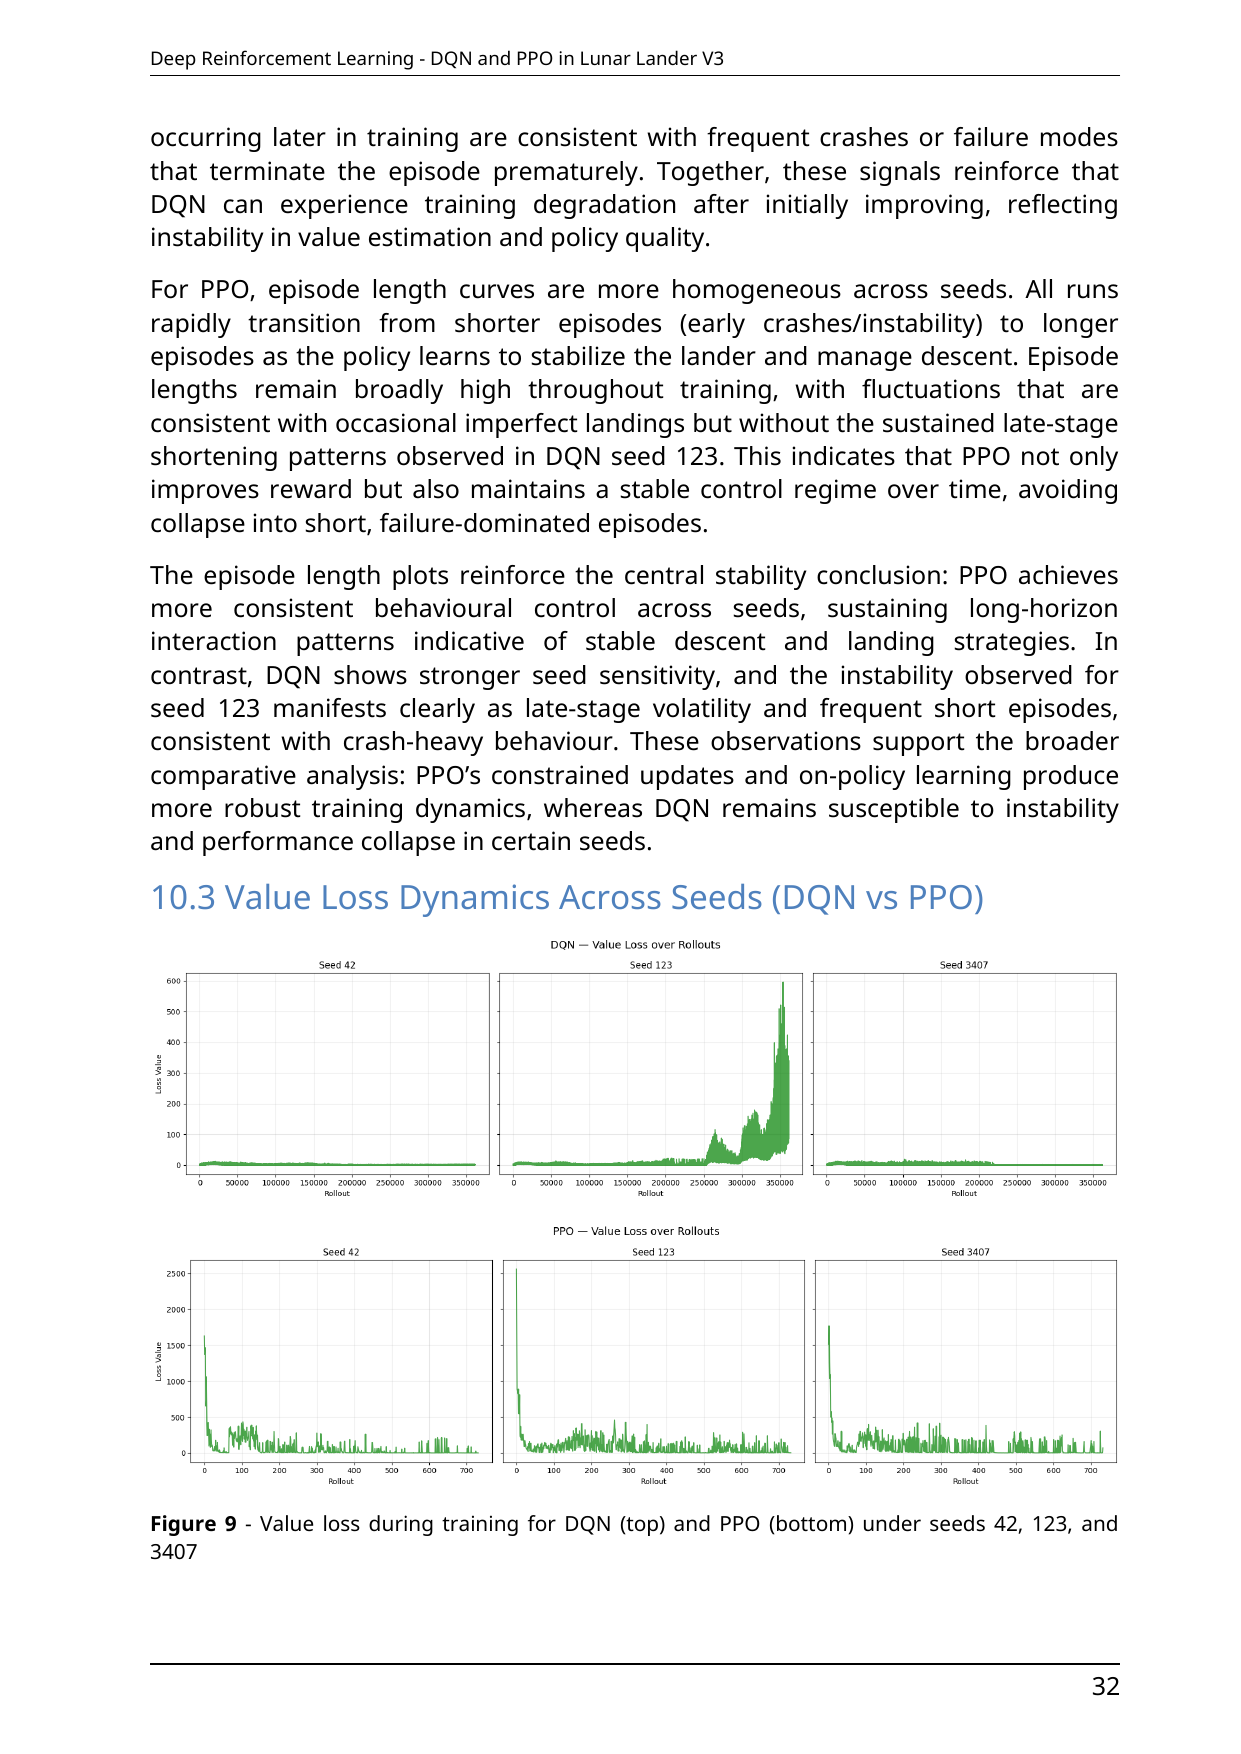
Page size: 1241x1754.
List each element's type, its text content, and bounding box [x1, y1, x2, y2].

subtitle 10.3 Value Loss Dynamics Across Seeds (DQN vs PPO) [150, 882, 1120, 916]
text Figure 9 - Value loss during training for DQN (top) and PPO (bottom) under seeds 42, 123, and 3407 [150, 1509, 1120, 1566]
picture [150, 934, 1121, 1203]
text For PPO, episode length curves are more homogeneous across seeds. All runs rapidly transition from shorter episodes (early crashes/instability) to longer episodes as the policy learns to stabilize the lander and manage descent. Episode lengths remain broadly high throughout training, with fluctuations that are consistent with occasional imperfect landings but without the sustained late-stage shortening patterns observed in DQN seed 123. This indicates that PPO not only improves reward but also maintains a stable control regime over time, avoiding collapse into short, failure-dominated episodes. [150, 272, 1120, 539]
text The episode length plots reinforce the central stability conclusion: PPO achieves more consistent behavioural control across seeds, sustaining long-horizon interaction patterns indicative of stable descent and landing strategies. In contrast, DQN shows stronger seed sensitivity, and the instability observed for seed 123 manifests clearly as late-stage volatility and frequent short episodes, consistent with crash-heavy behaviour. These observations support the broader comparative analysis: PPO’s constrained updates and on-policy learning produce more robust training dynamics, whereas DQN remains susceptible to instability and performance collapse in certain seeds. [150, 557, 1120, 857]
picture [150, 1221, 1121, 1491]
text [150, 120, 1120, 253]
